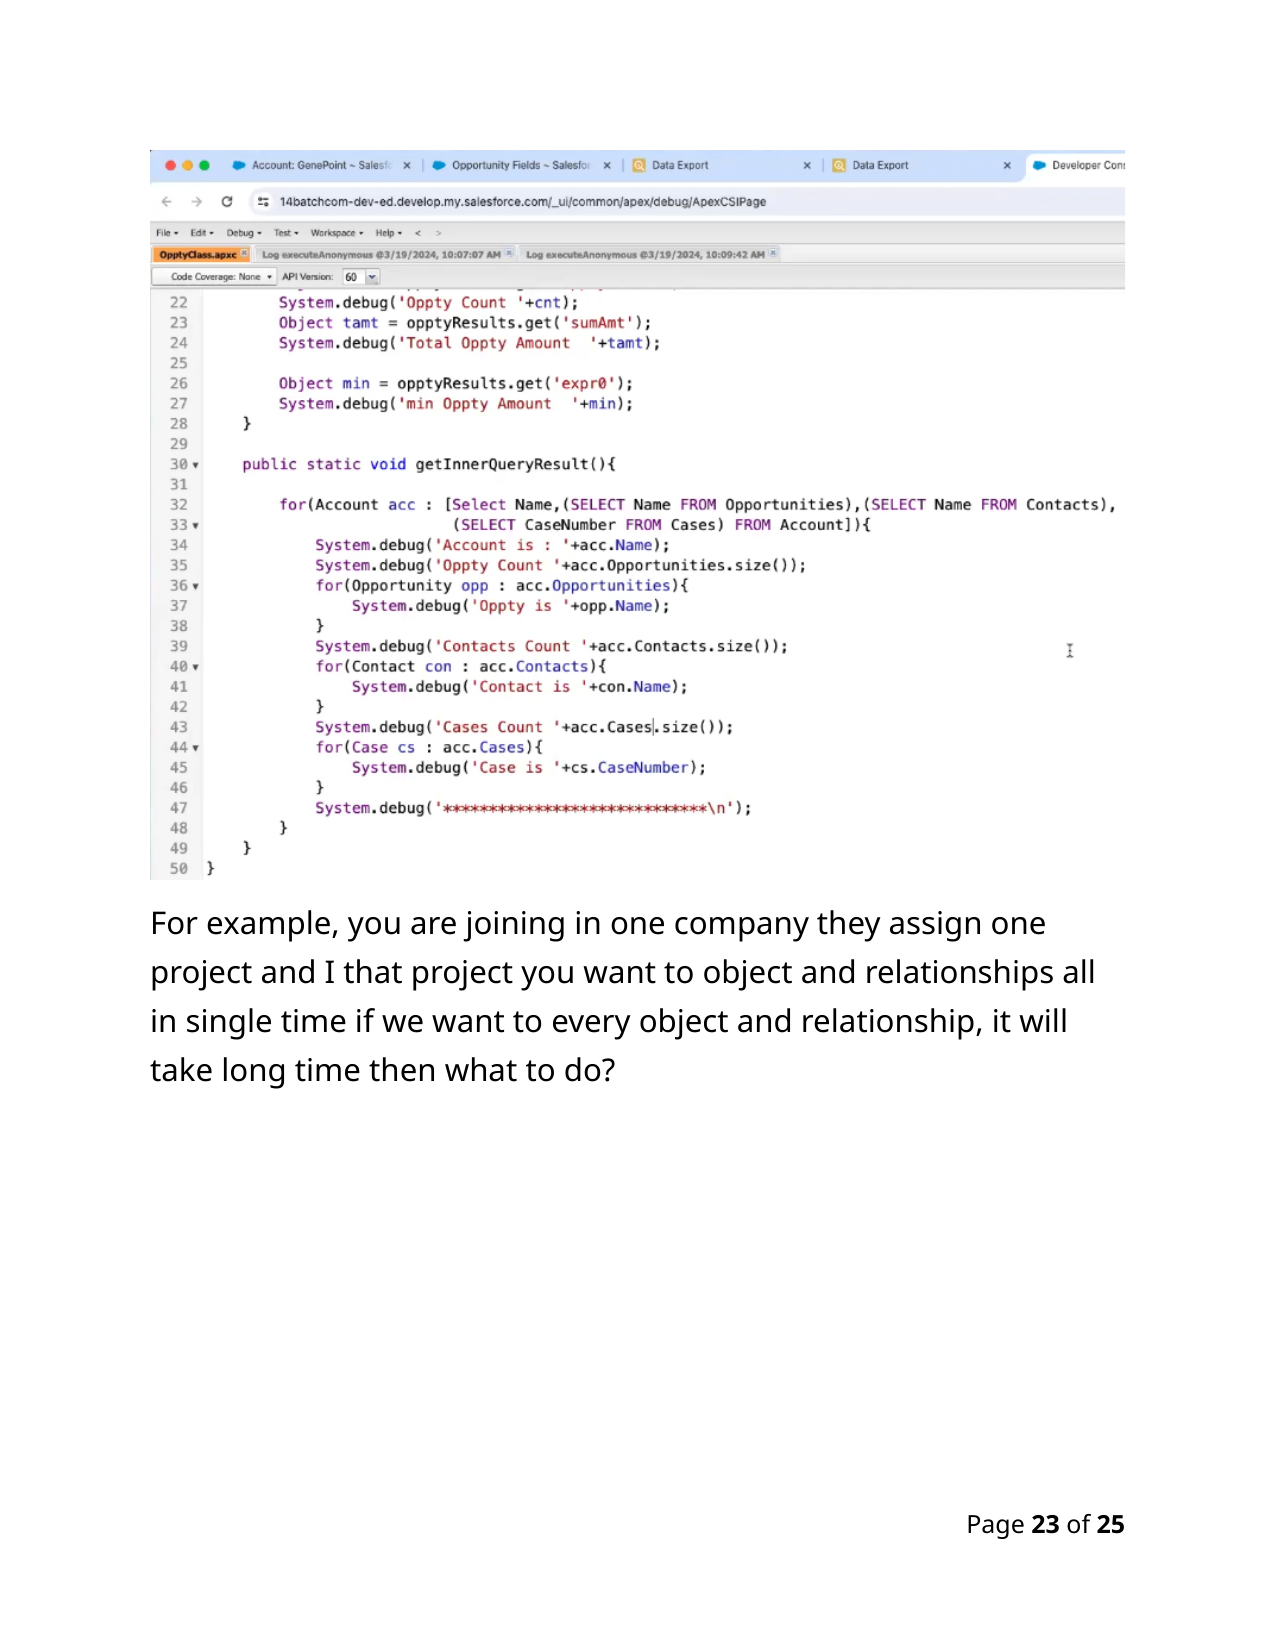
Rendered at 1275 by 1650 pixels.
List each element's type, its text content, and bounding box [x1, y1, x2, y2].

picture [150, 150, 1125, 880]
text For example, you are joining in one company they assign one project and I that project you want to object and relationships all in single time if we want to every object and relationship, it will take long time then what to do? [150, 901, 1125, 1090]
